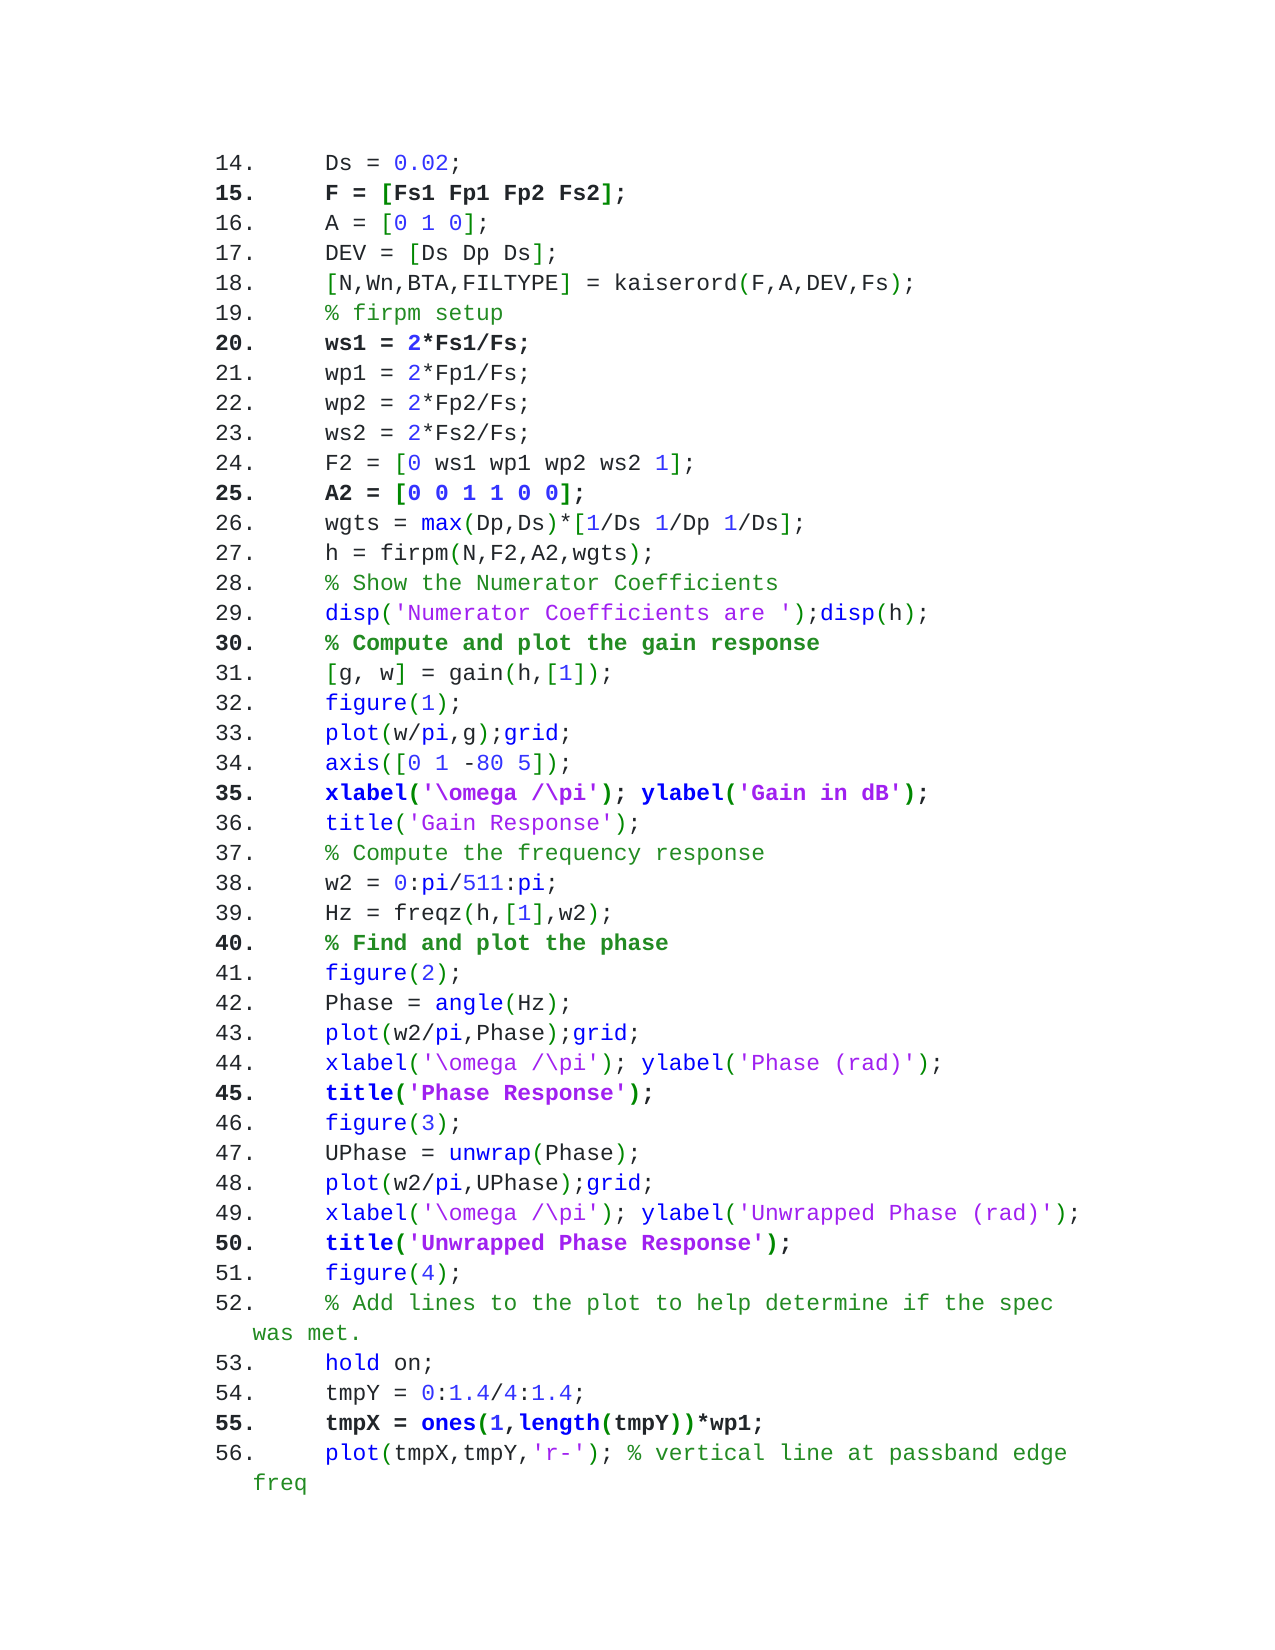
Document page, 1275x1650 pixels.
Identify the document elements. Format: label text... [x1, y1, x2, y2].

list xlabel('\omega /\pi'); ylabel('Gain in dB'); [215, 778, 1098, 808]
list h = firpm(N,F2,A2,wgts); [215, 538, 1098, 568]
list figure(3); [215, 1108, 1098, 1138]
list A = [0 1 0]; [215, 208, 1098, 238]
list % Add lines to the plot to help determine if the spec was met. [215, 1288, 1098, 1348]
list figure(2); [215, 958, 1098, 988]
list figure(4); [215, 1258, 1098, 1288]
list % Find and plot the phase [215, 928, 1098, 958]
list title('Gain Response'); [215, 808, 1098, 838]
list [215, 1438, 1098, 1498]
list axis([0 1 -80 5]); [215, 748, 1098, 778]
list % Show the Numerator Coefficients [215, 568, 1098, 598]
list [N,Wn,BTA,FILTYPE] = kaiserord(F,A,DEV,Fs); [215, 268, 1098, 298]
list xlabel('\omega /\pi'); ylabel('Unwrapped Phase (rad)'); [215, 1198, 1098, 1228]
list ws2 = 2*Fs2/Fs; [215, 418, 1098, 448]
list wp2 = 2*Fp2/Fs; [215, 388, 1098, 418]
list wp1 = 2*Fp1/Fs; [215, 358, 1098, 388]
list % Compute and plot the gain response [215, 628, 1098, 658]
list hold on; [215, 1348, 1098, 1378]
list disp('Numerator Coefficients are ');disp(h); [215, 598, 1098, 628]
list xlabel('\omega /\pi'); ylabel('Phase (rad)'); [215, 1048, 1098, 1078]
list % firpm setup [215, 298, 1098, 328]
list DEV = [Ds Dp Ds]; [215, 238, 1098, 268]
list title('Unwrapped Phase Response'); [215, 1228, 1098, 1258]
list F2 = [0 ws1 wp1 wp2 ws2 1]; [215, 448, 1098, 478]
list Ds = 0.02; [215, 148, 1098, 178]
list plot(w2/pi,UPhase);grid; [215, 1168, 1098, 1198]
list % Compute the frequency response [215, 838, 1098, 868]
list A2 = [0 0 1 1 0 0]; [215, 478, 1098, 508]
list tmpY = 0:1.4/4:1.4; [215, 1378, 1098, 1408]
list UPhase = unwrap(Phase); [215, 1138, 1098, 1168]
list F = [Fs1 Fp1 Fp2 Fs2]; [215, 178, 1098, 208]
list Hz = freqz(h,[1],w2); [215, 898, 1098, 928]
list figure(1); [215, 688, 1098, 718]
list title('Phase Response'); [215, 1078, 1098, 1108]
list plot(w2/pi,Phase);grid; [215, 1018, 1098, 1048]
list ws1 = 2*Fs1/Fs; [215, 328, 1098, 358]
list w2 = 0:pi/511:pi; [215, 868, 1098, 898]
list plot(w/pi,g);grid; [215, 718, 1098, 748]
list Phase = angle(Hz); [215, 988, 1098, 1018]
list [g, w] = gain(h,[1]); [215, 658, 1098, 688]
list tmpX = ones(1,length(tmpY))*wp1; [215, 1408, 1098, 1438]
list wgts = max(Dp,Ds)*[1/Ds 1/Dp 1/Ds]; [215, 508, 1098, 538]
